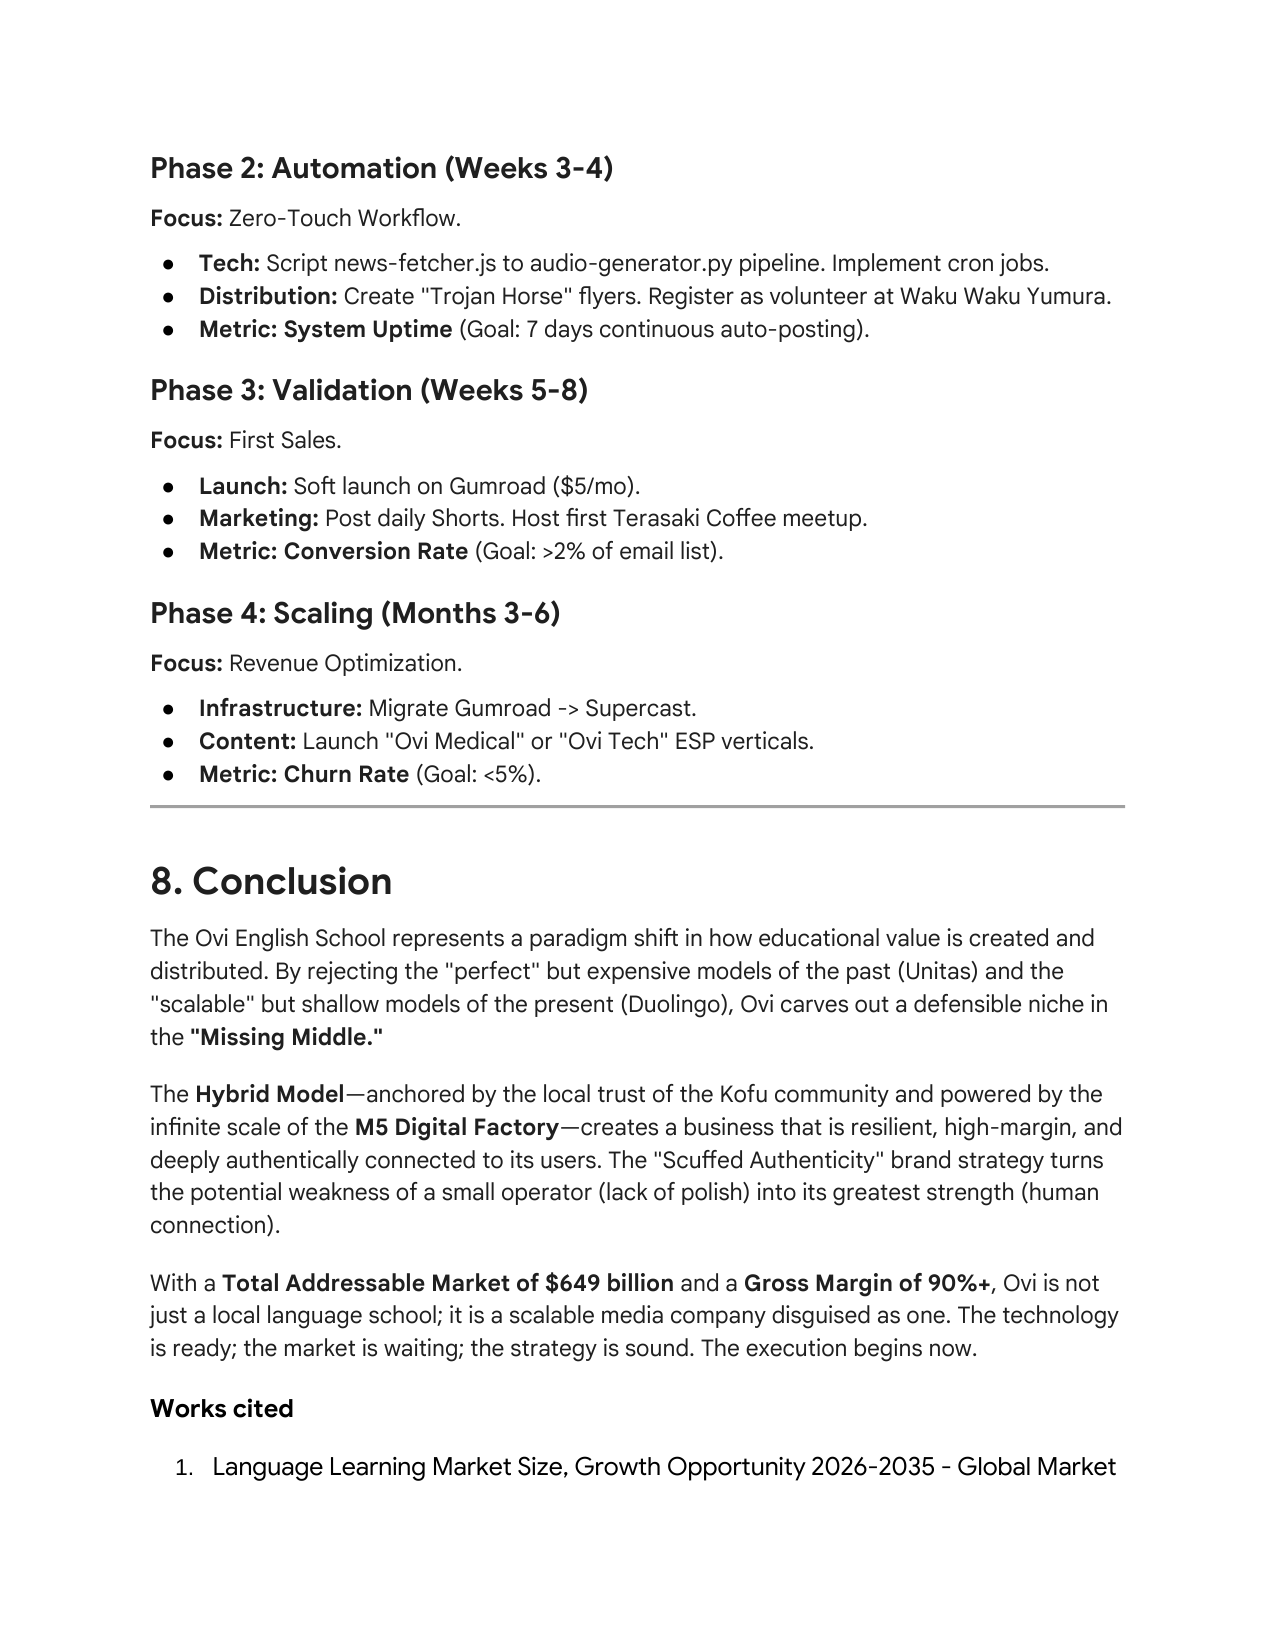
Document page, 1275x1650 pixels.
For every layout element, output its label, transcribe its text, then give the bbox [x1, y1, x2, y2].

subtitle Phase 4: Scaling (Months 3-6) [150, 595, 1125, 632]
list Metric: System Uptime (Goal: 7 days continuous auto-posting). [161, 315, 1125, 343]
list Metric: Conversion Rate (Goal: >2% of email list). [161, 537, 1125, 566]
list Launch: Soft launch on Gumroad ($5/mo). [161, 472, 1125, 501]
list Content: Launch "Ovi Medical" or "Ovi Tech" ESP verticals. [161, 727, 1125, 756]
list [175, 1452, 1125, 1483]
list Marketing: Post daily Shorts. Host first Terasaki Coffee meetup. [161, 504, 1125, 533]
text Focus: Revenue Optimization. [150, 649, 1125, 678]
text The Hybrid Model—anchored by the local trust of the Kofu community and powered by the infinite scale of the M5 Digital Factory—creates a business that is resilient, high-margin, and deeply authentically connected to its users. The "Scuffed Authenticity" brand strategy turns the potential weakness of a small operator (lack of polish) into its greatest strength (human connection). [150, 1080, 1125, 1240]
text The Ovi English School represents a paradigm shift in how educational value is created and distributed. By rejecting the "perfect" but expensive models of the past (Unitas) and the "scalable" but shallow models of the present (Duolingo), Ovi carves out a defensible niche in the "Missing Middle." [150, 924, 1125, 1051]
subtitle Works cited [150, 1394, 1125, 1425]
list Metric: Churn Rate (Goal: <5%). [161, 760, 1125, 788]
subtitle Phase 3: Validation (Weeks 5-8) [150, 372, 1125, 409]
text With a Total Addressable Market of $649 billion and a Gross Margin of 90%+, Ovi is not just a local language school; it is a scalable media company disguised as one. The technology is ready; the market is waiting; the strategy is sound. The execution begins now. [150, 1269, 1125, 1363]
list Infrastructure: Migrate Gumroad -> Supercast. [161, 694, 1125, 723]
subtitle Phase 2: Automation (Weeks 3-4) [150, 150, 1125, 187]
text Focus: First Sales. [150, 427, 1125, 455]
list Tech: Script news-fetcher.js to audio-generator.py pipeline. Implement cron jobs. [161, 249, 1125, 278]
list Distribution: Create "Trojan Horse" flyers. Register as volunteer at Waku Waku Yumura. [161, 282, 1125, 311]
text Focus: Zero-Touch Workflow. [150, 204, 1125, 233]
subtitle 8. Conclusion [150, 809, 1125, 906]
